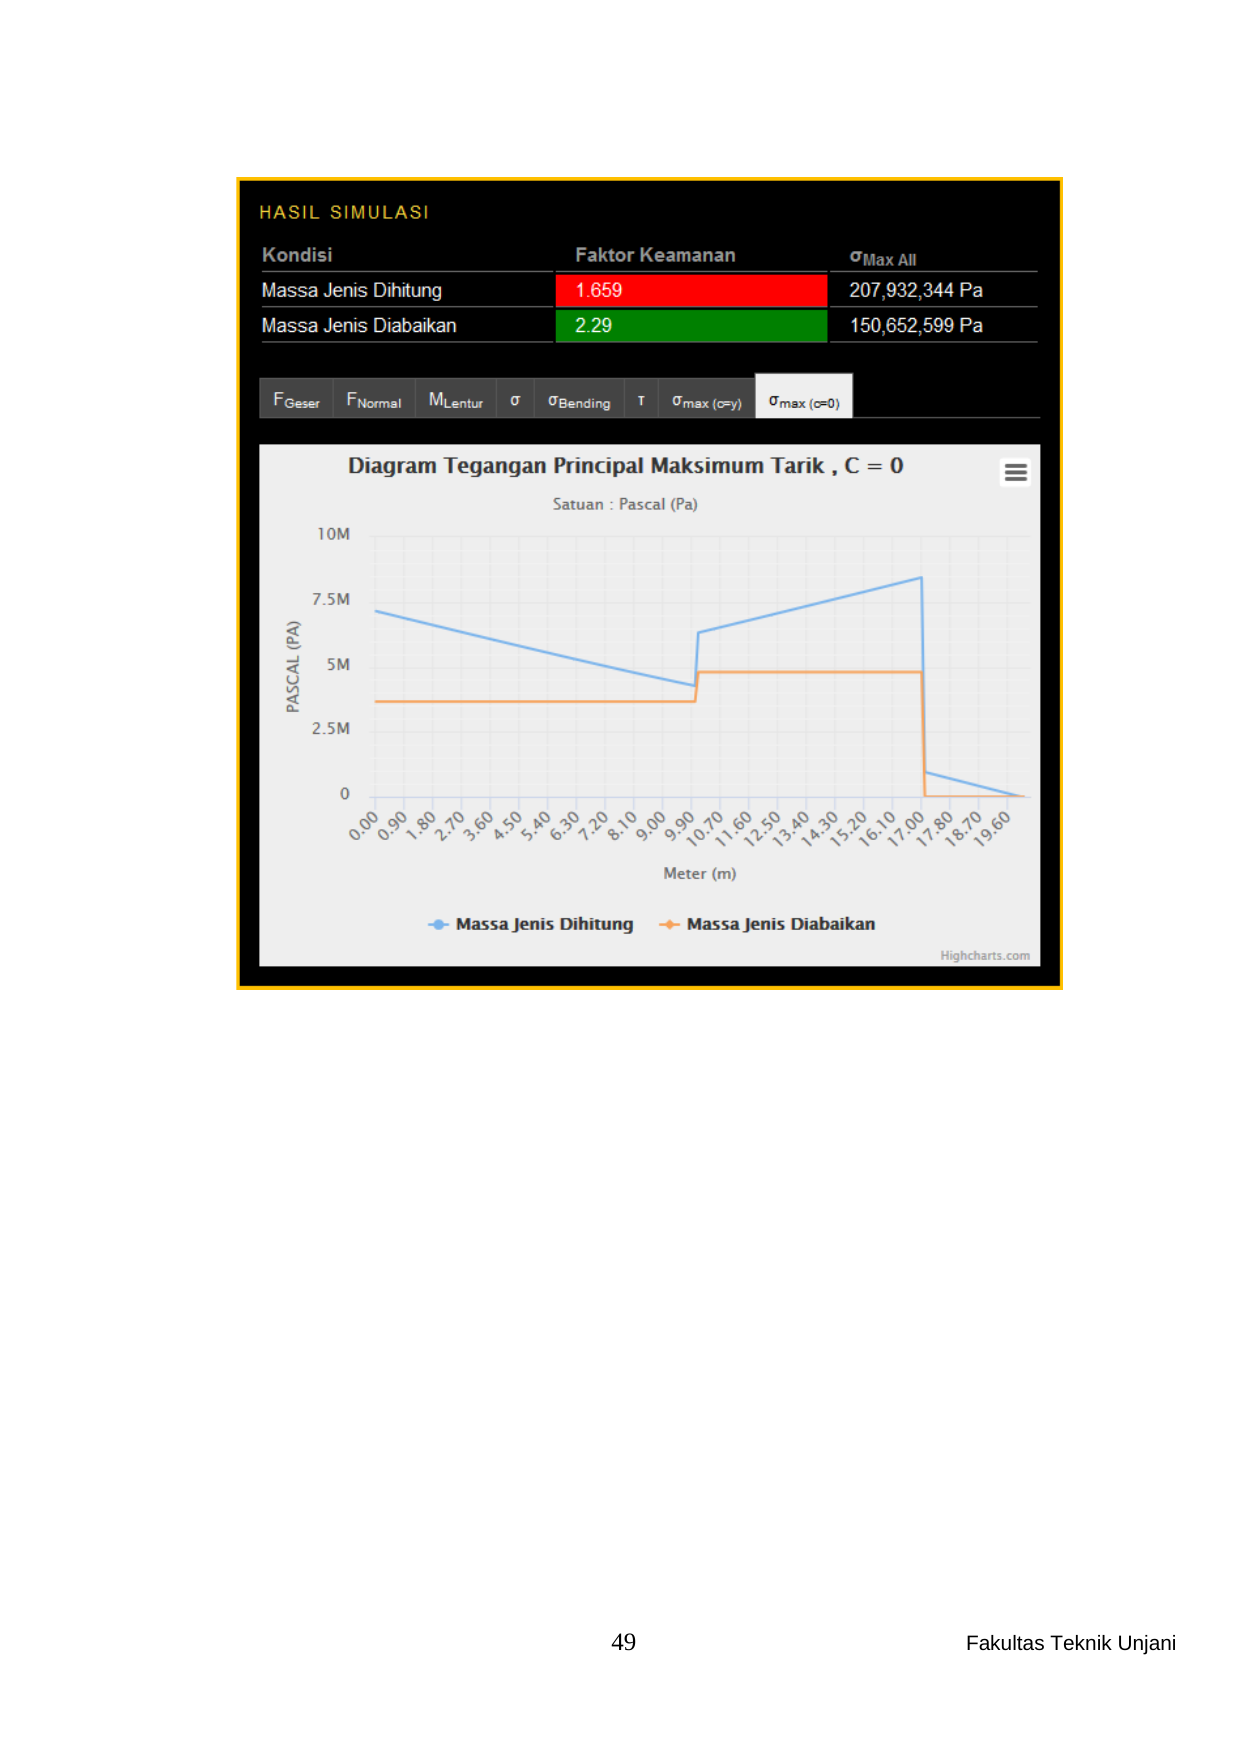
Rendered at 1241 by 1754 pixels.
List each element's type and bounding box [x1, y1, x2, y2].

picture [236, 177, 1063, 990]
